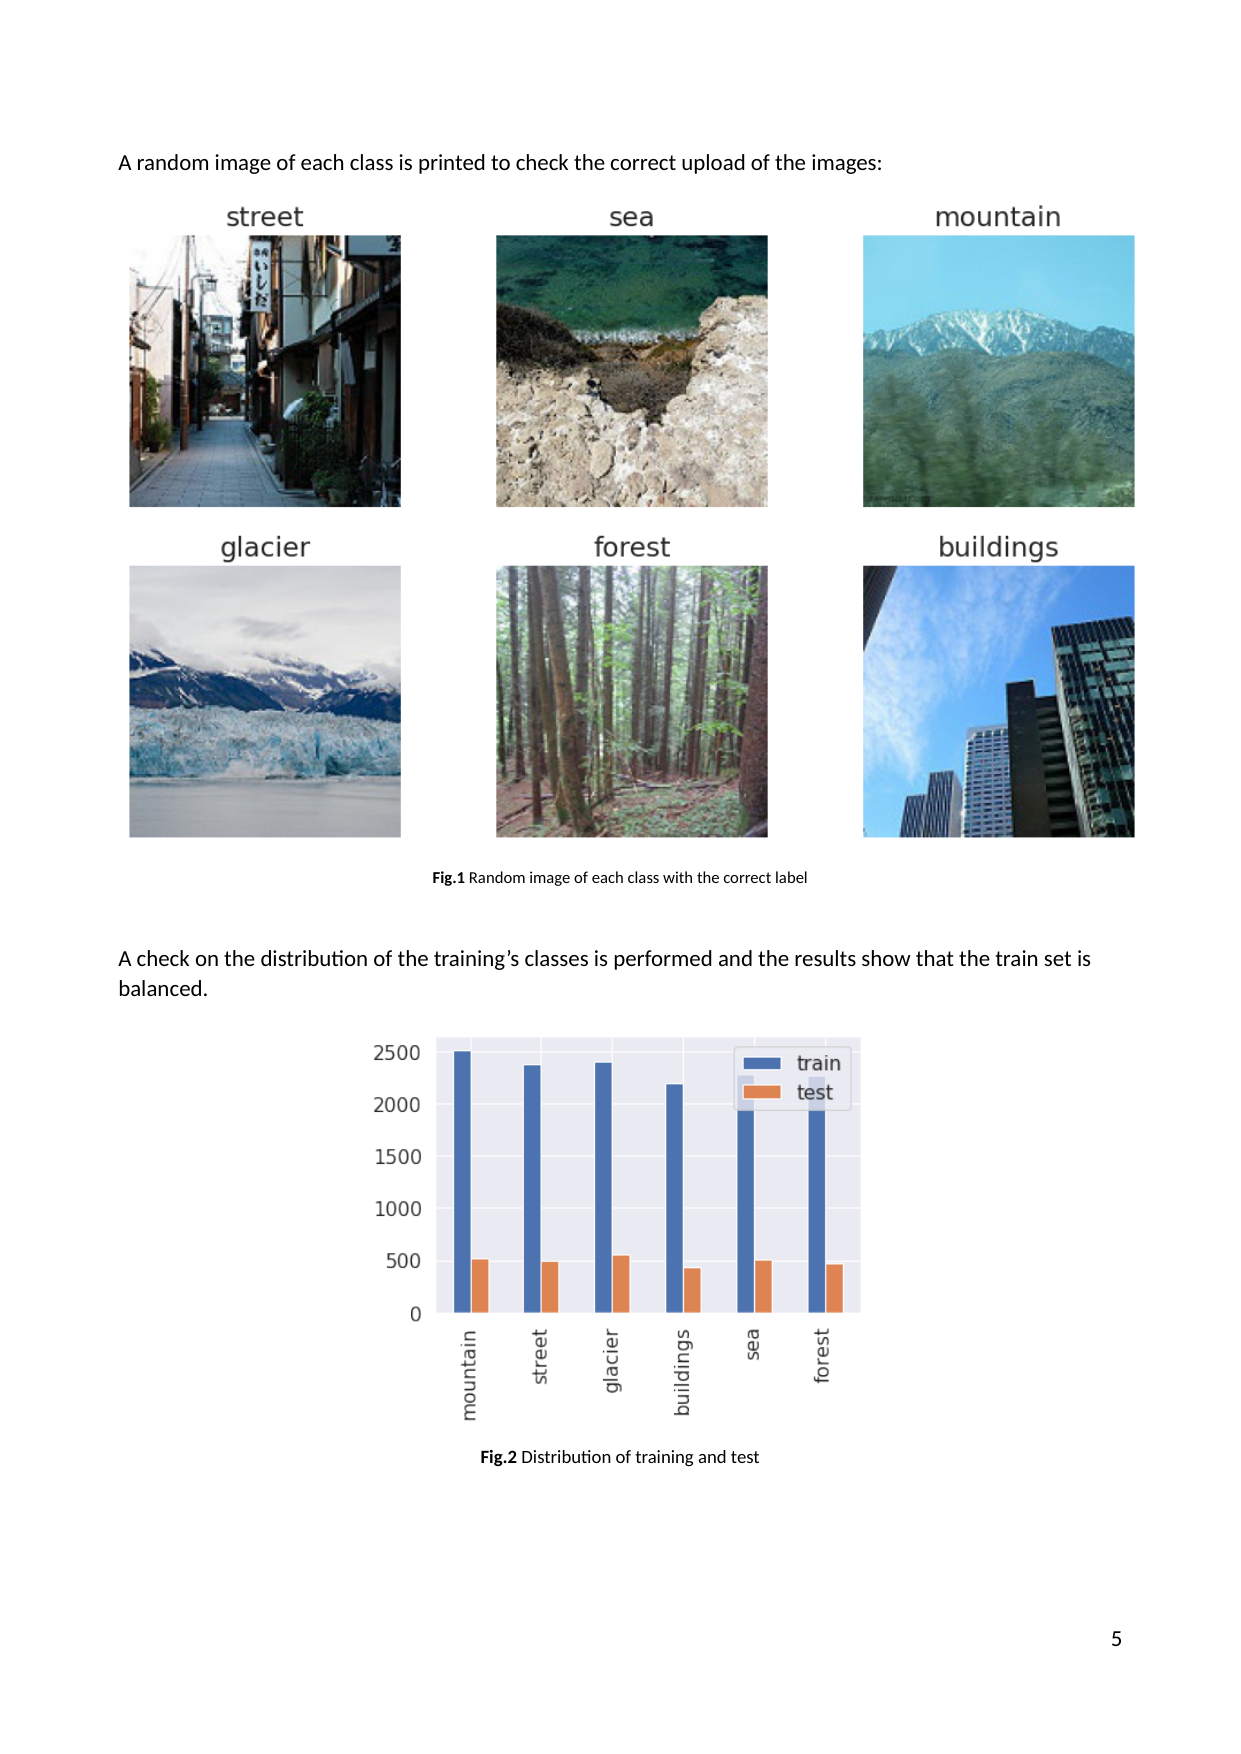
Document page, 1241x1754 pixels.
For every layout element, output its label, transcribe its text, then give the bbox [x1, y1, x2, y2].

text A random image of each class is printed to check the correct upload of the images: [118, 148, 1122, 176]
picture [364, 1021, 876, 1427]
picture [118, 194, 1145, 849]
text Fig.2 Distribution of training and test [118, 1445, 1122, 1468]
text A check on the distribution of the training’s classes is performed and the results show that the train set is balanced. [118, 944, 1122, 1002]
text Fig.1 Random image of each class with the correct label [118, 867, 1122, 887]
